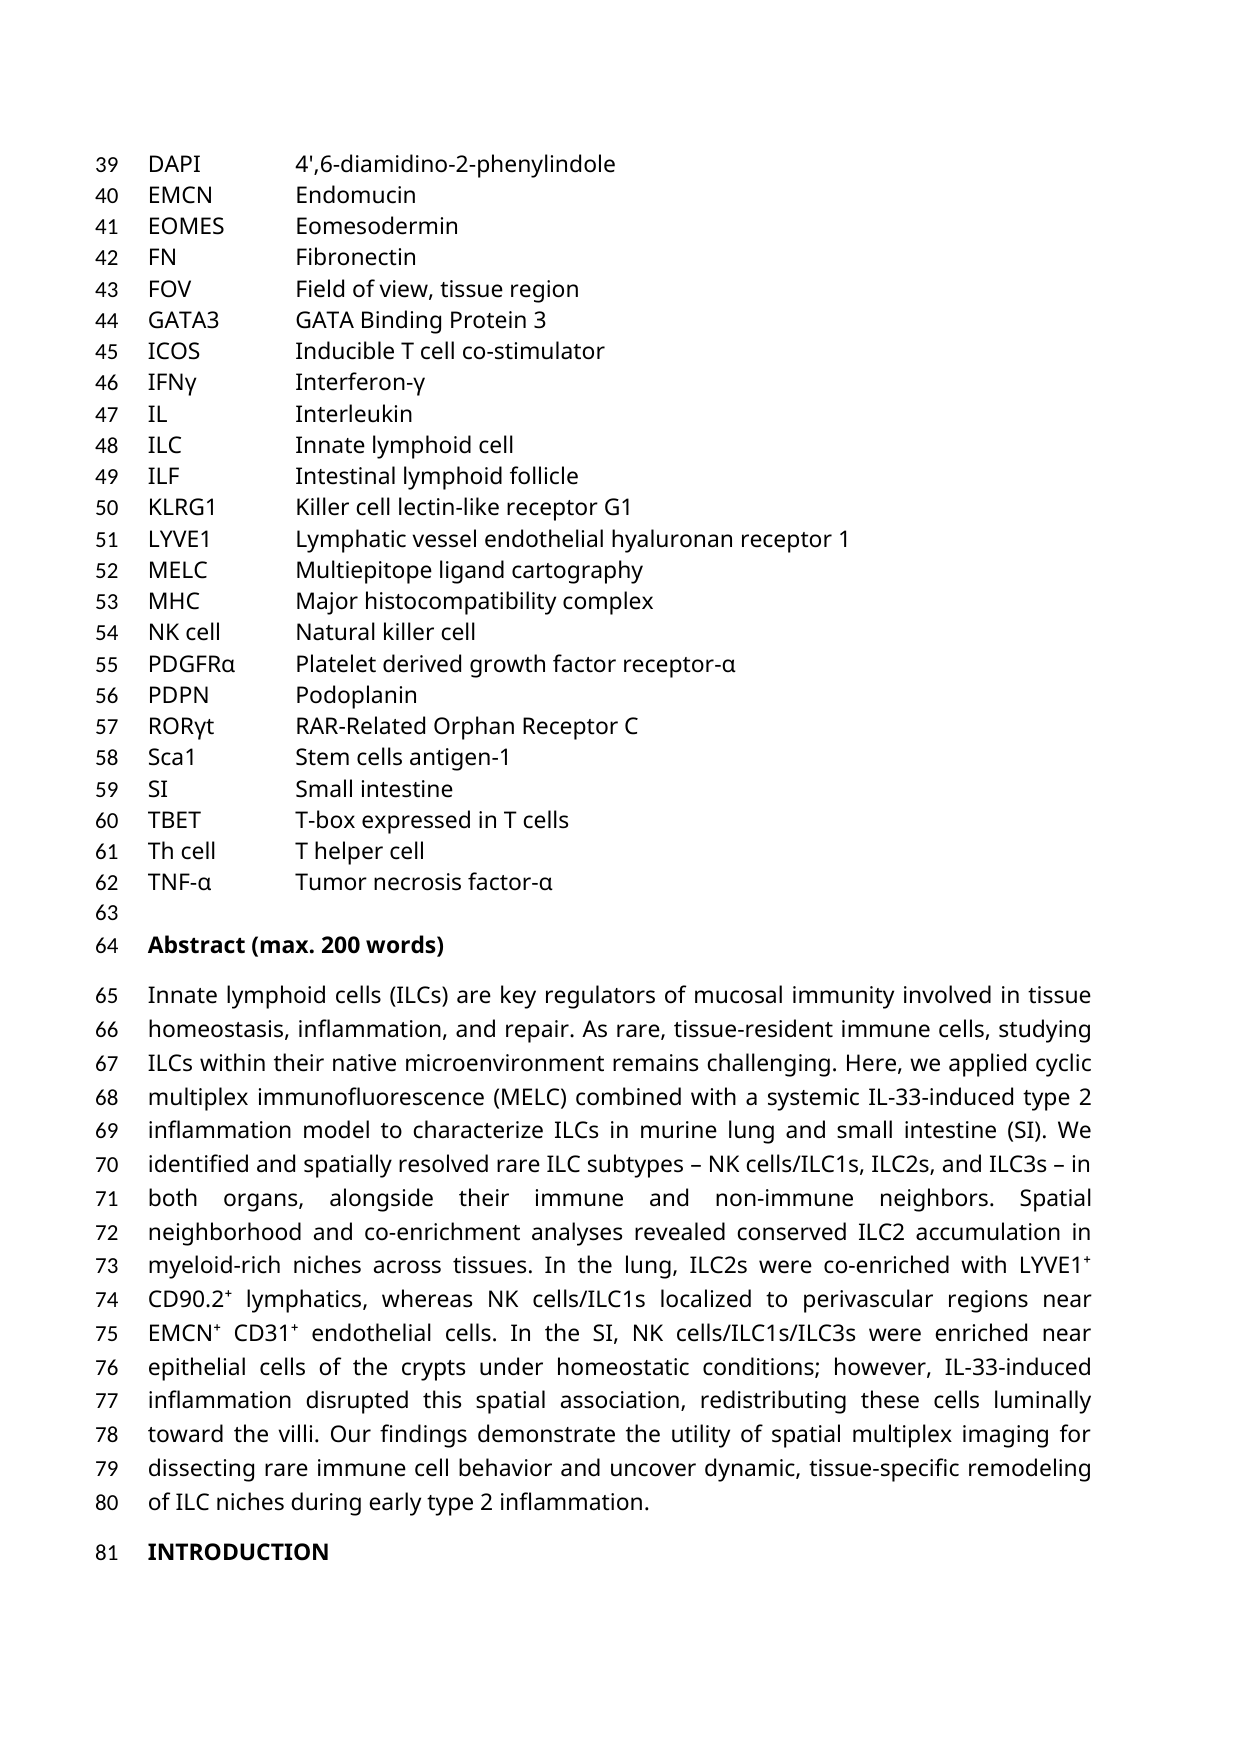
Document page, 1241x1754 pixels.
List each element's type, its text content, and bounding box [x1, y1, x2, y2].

text Abstract (max. 200 words) [148, 929, 1093, 960]
text TNF-α Tumor necrosis factor-α [148, 866, 1093, 898]
text Th cell T helper cell [148, 835, 1093, 866]
text EMCN Endomucin [148, 179, 1093, 210]
text MELC Multiepitope ligand cartography [148, 554, 1093, 585]
text IFNγ Interferon-γ [148, 366, 1093, 398]
text NK cell Natural killer cell [148, 616, 1093, 648]
text MHC Major histocompatibility complex [148, 585, 1093, 616]
text FOV Field of view, tissue region [148, 273, 1093, 304]
text RORγt RAR-Related Orphan Receptor C [148, 710, 1093, 741]
text GATA3 GATA Binding Protein 3 [148, 304, 1093, 335]
text ILC Innate lymphoid cell [148, 429, 1093, 460]
text TBET T-box expressed in T cells [148, 804, 1093, 835]
text Sca1 Stem cells antigen-1 [148, 741, 1093, 773]
text KLRG1 Killer cell lectin-like receptor G1 [148, 491, 1093, 523]
text FN Fibronectin [148, 241, 1093, 273]
text ICOS Inducible T cell co-stimulator [148, 335, 1093, 366]
text DAPI 4',6-diamidino-2-phenylindole [148, 148, 1093, 179]
text LYVE1 Lymphatic vessel endothelial hyaluronan receptor 1 [148, 523, 1093, 554]
text SI Small intestine [148, 773, 1093, 804]
text INTRODUCTION [148, 1536, 1093, 1567]
text EOMES Eomesodermin [148, 210, 1093, 241]
text ILF Intestinal lymphoid follicle [148, 460, 1093, 491]
text PDPN Podoplanin [148, 679, 1093, 710]
text Innate lymphoid cells (ILCs) are key regulators of mucosal immunity involved in tissue homeostasis, inflammation, and repair. As rare, tissue-resident immune cells, studying ILCs within their native microenvironment remains challenging. Here, we applied cyclic multiplex immunofluorescence (MELC) combined with a systemic IL-33-induced type 2 inflammation model to characterize ILCs in murine lung and small intestine (SI). We identified and spatially resolved rare ILC subtypes – NK cells/ILC1s, ILC2s, and ILC3s – in both organs, alongside their immune and non-immune neighbors. Spatial neighborhood and co-enrichment analyses revealed conserved ILC2 accumulation in myeloid-rich niches across tissues. In the lung, ILC2s were co-enriched with LYVE1⁺ CD90.2⁺ lymphatics, whereas NK cells/ILC1s localized to perivascular regions near EMCN⁺ CD31⁺ endothelial cells. In the SI, NK cells/ILC1s/ILC3s were enriched near epithelial cells of the crypts under homeostatic conditions; however, IL-33-induced inflammation disrupted this spatial association, redistributing these cells luminally toward the villi. Our findings demonstrate the utility of spatial multiplex imaging for dissecting rare immune cell behavior and uncover dynamic, tissue-specific remodeling of ILC niches during early type 2 inflammation. [148, 979, 1093, 1517]
text PDGFRα Platelet derived growth factor receptor-α [148, 648, 1093, 679]
text IL Interleukin [148, 398, 1093, 429]
